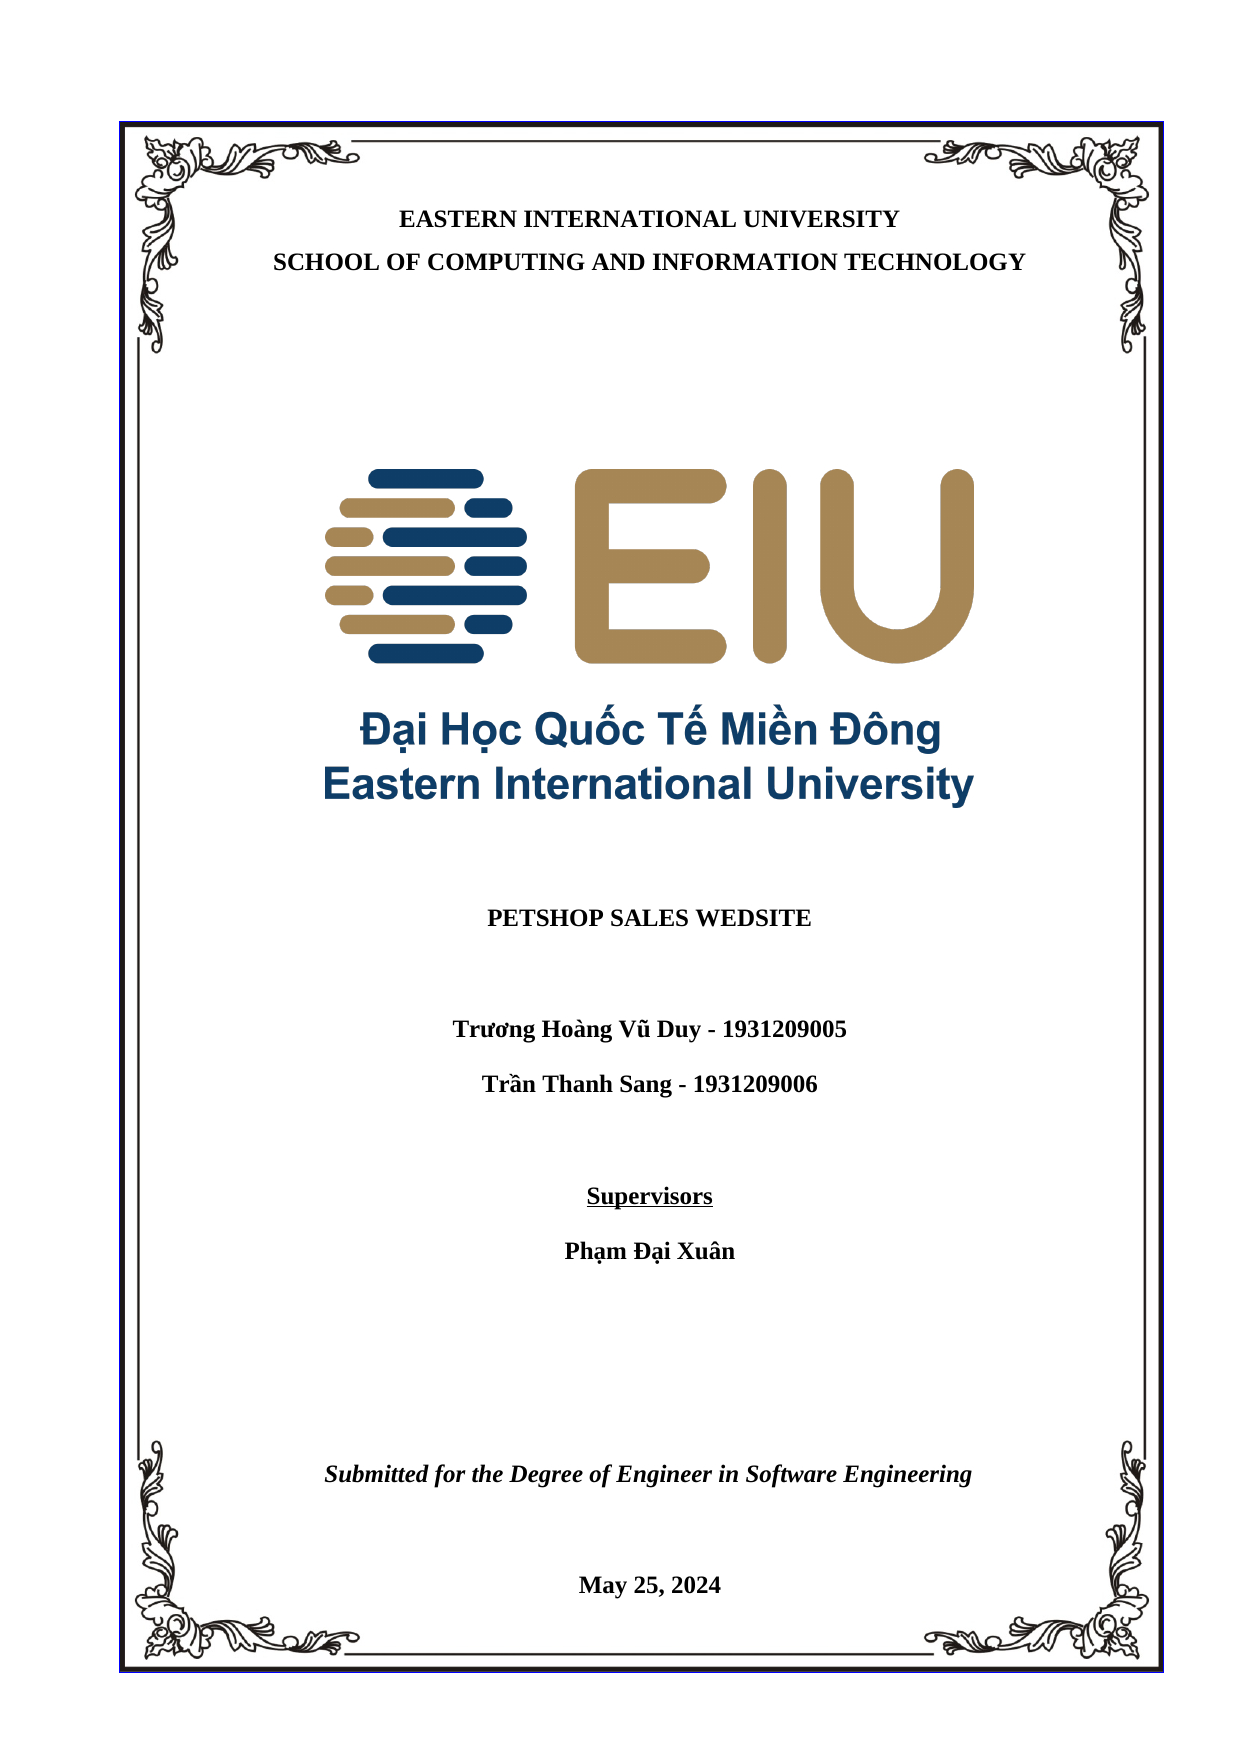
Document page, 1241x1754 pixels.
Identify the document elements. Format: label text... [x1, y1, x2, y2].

text Supervisors [177, 1181, 1122, 1209]
text EASTERN INTERNATIONAL UNIVERSITY [177, 204, 1122, 233]
text Trương Hoàng Vũ Duy - 1931209005 [177, 1014, 1122, 1043]
text Submitted for the Degree of Engineer in Software Engineering [177, 1459, 1122, 1488]
text May 25, 2024 [177, 1570, 1122, 1599]
text SCHOOL OF COMPUTING AND INFORMATION TECHNOLOGY [177, 247, 1122, 276]
text Phạm Đại Xuân [177, 1236, 1122, 1265]
text PETSHOP SALES WEDSITE [177, 903, 1122, 931]
picture [120, 122, 1163, 1672]
text Trần Thanh Sang - 1931209006 [177, 1069, 1122, 1098]
